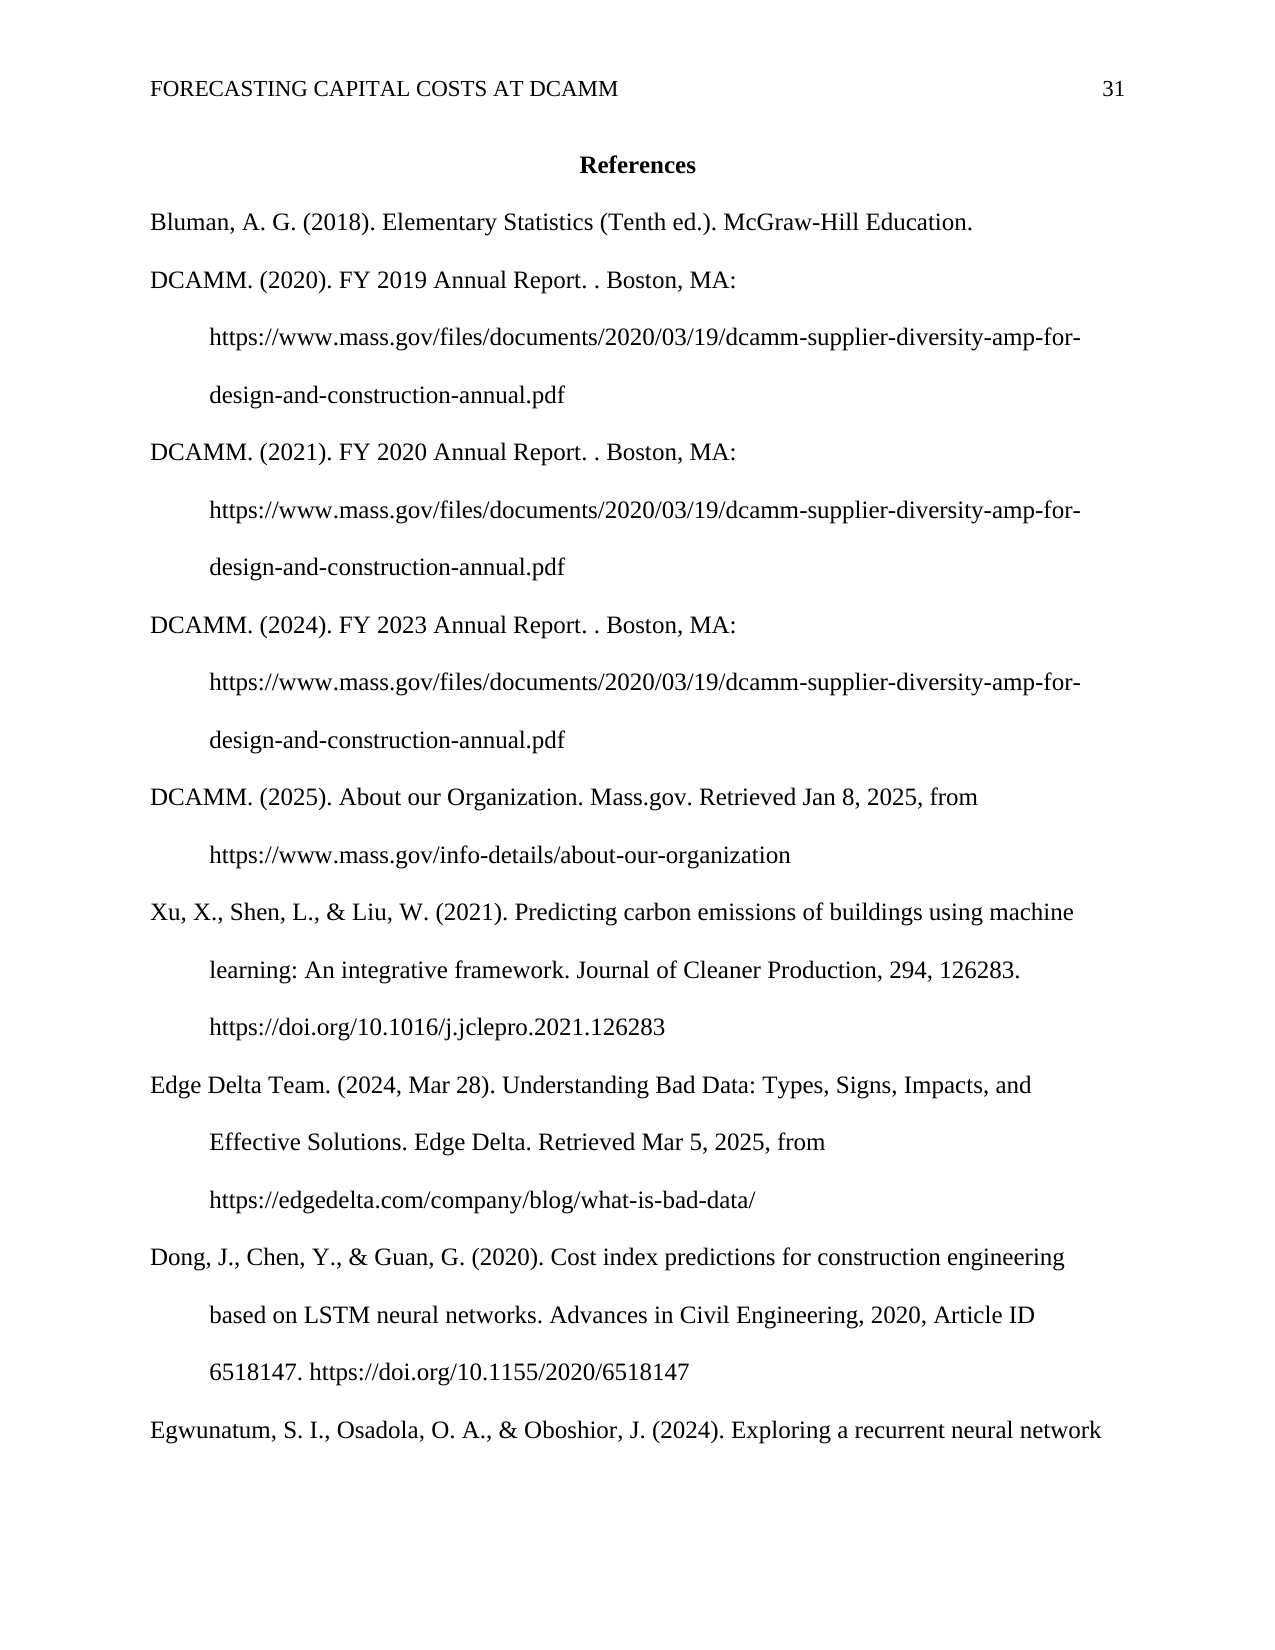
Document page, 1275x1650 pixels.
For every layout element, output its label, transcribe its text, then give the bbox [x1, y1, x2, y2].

text 6518147. https://doi.org/10.1155/2020/6518147 [150, 1357, 1125, 1386]
text DCAMM. (2025). About our Organization. Mass.gov. Retrieved Jan 8, 2025, from https://www.mass.gov/info-details/about-our-organization [150, 782, 1125, 869]
text Edge Delta Team. (2024, Mar 28). Understanding Bad Data: Types, Signs, Impacts, and Effective Solutions. Edge Delta. Retrieved Mar 5, 2025, from https://edgedelta.com/company/blog/what-is-bad-data/ [150, 1070, 1125, 1214]
text Dong, J., Chen, Y., & Guan, G. (2020). Cost index predictions for construction engineering [150, 1242, 1125, 1271]
text based on LSTM neural networks. Advances in Civil Engineering, 2020, Article ID [150, 1300, 1125, 1329]
text References [150, 150, 1125, 179]
text DCAMM. (2024). FY 2023 Annual Report. . Boston, MA: https://www.mass.gov/files/documents/2020/03/19/dcamm-supplier-diversity-amp-for-design-and-construction-annual.pdf [150, 610, 1125, 754]
text Bluman, A. G. (2018). Elementary Statistics (Tenth ed.). McGraw-Hill Education. [150, 207, 1125, 236]
text Egwunatum, S. I., Osadola, O. A., & Oboshior, J. (2024). Exploring a recurrent neural network [150, 1415, 1125, 1444]
text DCAMM. (2020). FY 2019 Annual Report. . Boston, MA: https://www.mass.gov/files/documents/2020/03/19/dcamm-supplier-diversity-amp-for-design-and-construction-annual.pdf [150, 265, 1125, 409]
text Xu, X., Shen, L., & Liu, W. (2021). Predicting carbon emissions of buildings using machine learning: An integrative framework. Journal of Cleaner Production, 294, 126283. https://doi.org/10.1016/j.jclepro.2021.126283 [150, 897, 1125, 1041]
text DCAMM. (2021). FY 2020 Annual Report. . Boston, MA: https://www.mass.gov/files/documents/2020/03/19/dcamm-supplier-diversity-amp-for-design-and-construction-annual.pdf [150, 437, 1125, 581]
